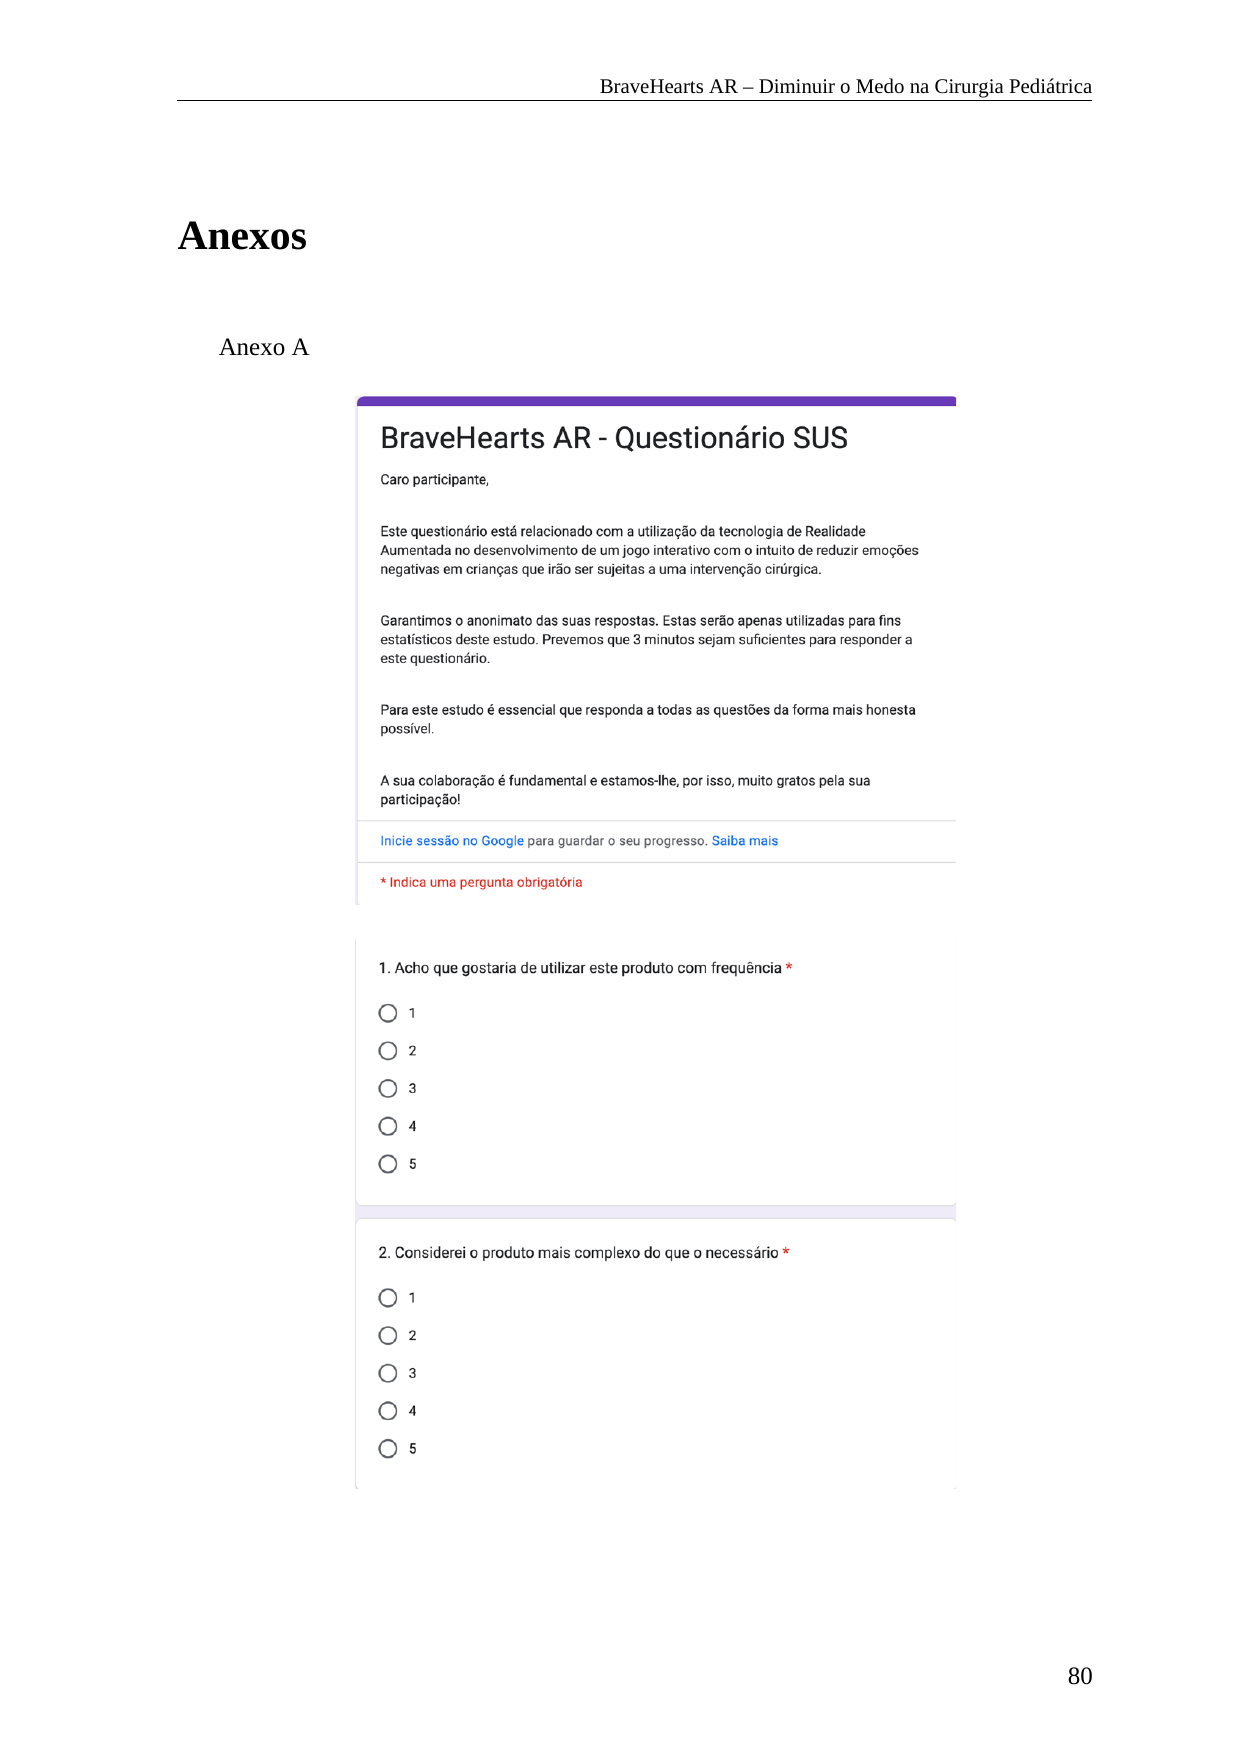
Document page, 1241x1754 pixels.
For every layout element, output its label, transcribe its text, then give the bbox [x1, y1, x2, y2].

subtitle Anexos [177, 210, 1092, 258]
picture [355, 396, 957, 905]
picture [355, 939, 957, 1489]
text Anexo A [177, 332, 1092, 361]
